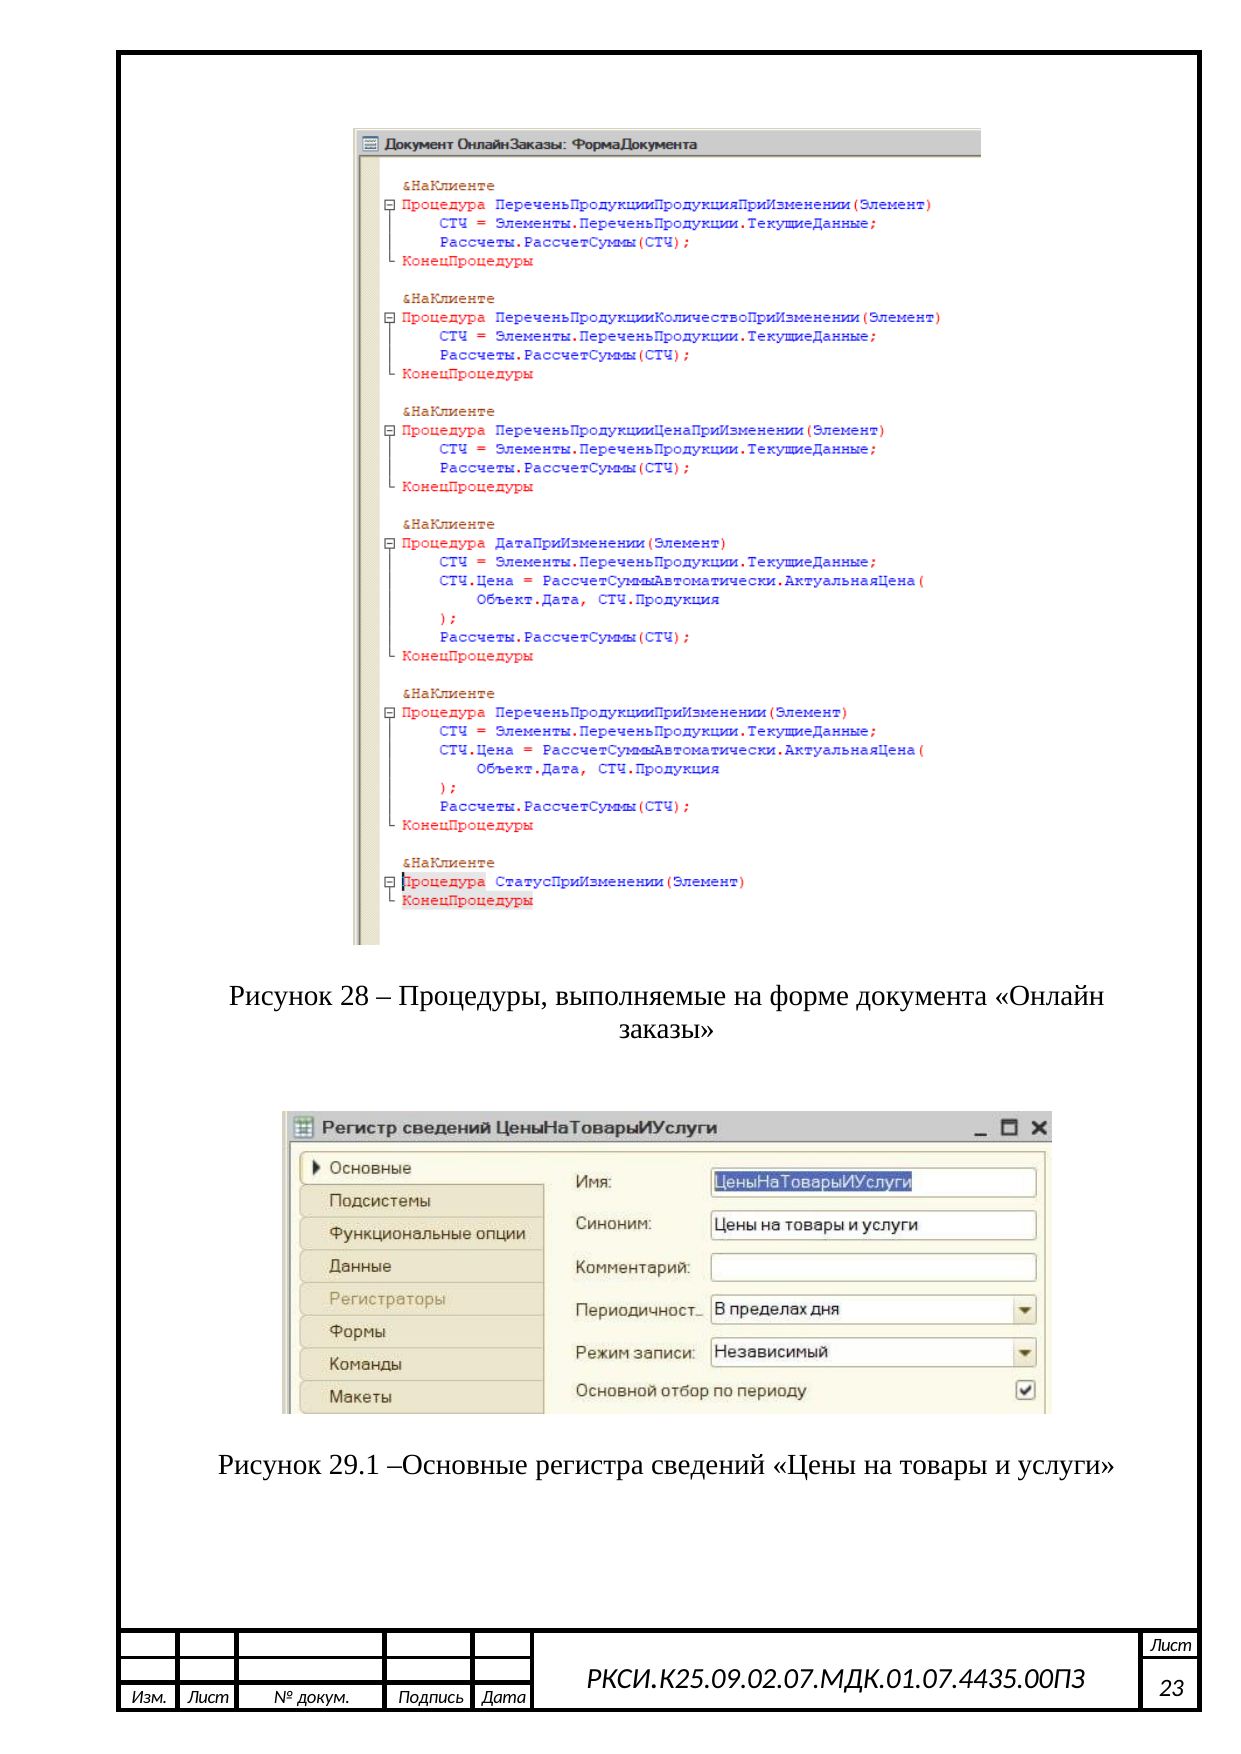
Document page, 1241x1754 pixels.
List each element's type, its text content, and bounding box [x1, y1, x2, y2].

table_cell РКСИ.К25.09.02.07.МДК.01.07.4435.00ПЗ [534, 1633, 1138, 1708]
table_cell Изм. [121, 1685, 175, 1708]
table_cell [121, 1659, 175, 1680]
table_cell [387, 1633, 470, 1656]
table_cell № докум. [239, 1685, 382, 1708]
table_cell 23 [1143, 1659, 1197, 1708]
table_cell [180, 1633, 234, 1656]
table_header Рисунок 28 – Процедуры, выполняемые на форме документа «Онлайн заказы» Рисунок 29.1 –Основные регистра сведений «Цены на товары и услуги» [121, 55, 1197, 1628]
table_cell [180, 1659, 234, 1680]
table_cell Подпись [387, 1685, 470, 1708]
table_cell [387, 1659, 470, 1680]
table_cell Лист [1143, 1633, 1197, 1656]
table_cell [121, 1633, 175, 1656]
table_cell Лист [180, 1685, 234, 1708]
table_cell [239, 1659, 382, 1680]
table_cell [239, 1633, 382, 1656]
table_cell [475, 1633, 530, 1656]
table_cell Дата [475, 1685, 530, 1708]
table_cell [475, 1659, 530, 1680]
